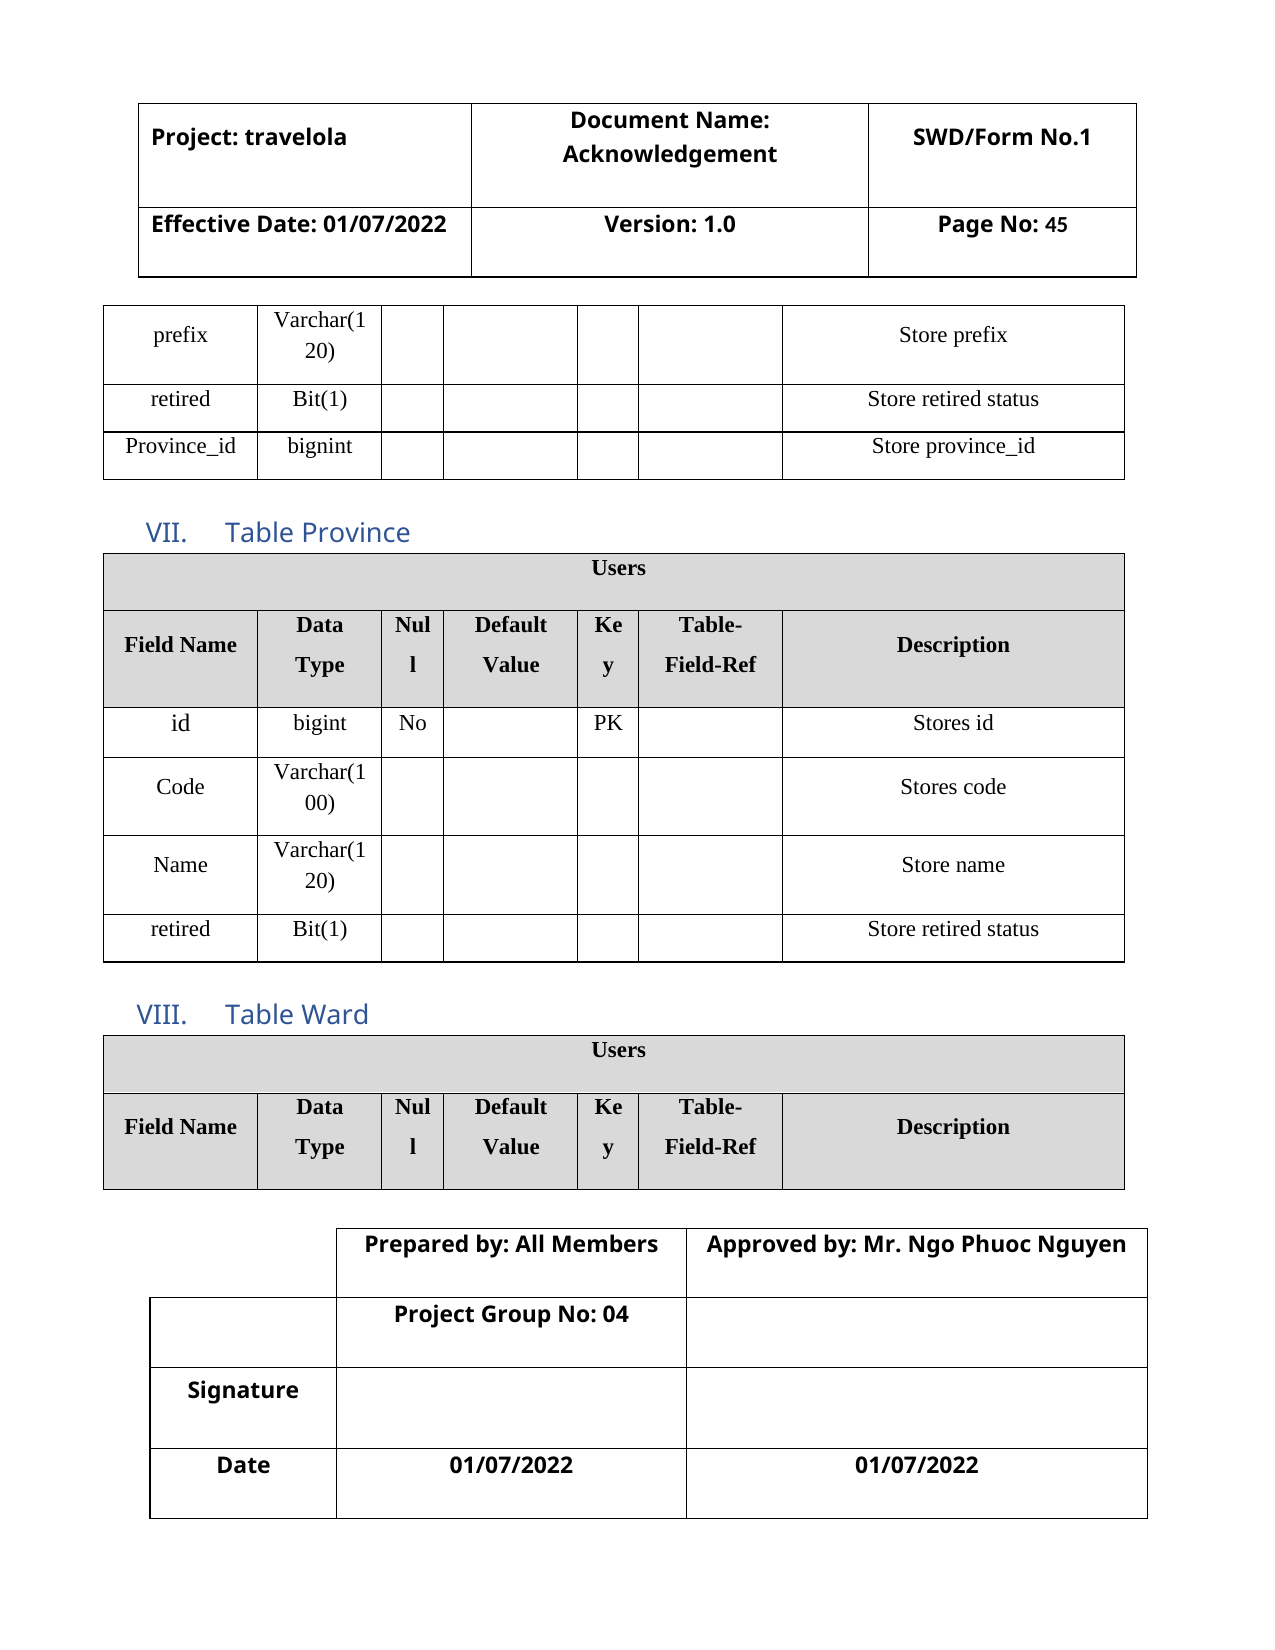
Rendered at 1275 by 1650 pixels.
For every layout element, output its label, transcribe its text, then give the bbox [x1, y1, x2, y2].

table_cell Store retired status [783, 385, 1124, 431]
table_cell Field Name [104, 1094, 257, 1189]
table_cell Province_id [104, 433, 257, 479]
table_header Users [104, 1036, 1124, 1092]
table_cell [382, 433, 443, 479]
table_cell [578, 758, 638, 835]
table_cell Bit(1) [258, 385, 381, 431]
table_cell PK [578, 708, 638, 757]
table_cell Bit(1) [258, 915, 381, 961]
table_cell [578, 306, 638, 383]
table_cell Description [783, 611, 1124, 707]
table_cell Varchar(120) [258, 306, 381, 383]
table_cell [639, 758, 782, 835]
table_cell No [382, 708, 443, 757]
table_cell Default Value [444, 1094, 577, 1189]
table_header Users [104, 554, 1124, 610]
table_cell Table-Field-Ref [639, 611, 782, 707]
table_cell [578, 915, 638, 961]
table_cell Data Type [258, 611, 381, 707]
table_cell Name [104, 836, 257, 913]
table_cell [382, 385, 443, 431]
table_cell [444, 758, 577, 835]
table_cell [444, 385, 577, 431]
table_cell bigint [258, 708, 381, 757]
table_cell [444, 836, 577, 913]
table_cell Description [783, 1094, 1124, 1189]
table_cell [639, 385, 782, 431]
table_cell Stores id [783, 708, 1124, 757]
table_cell Varchar(120) [258, 836, 381, 913]
table_cell [639, 915, 782, 961]
table_cell Key [578, 611, 638, 707]
table_cell [578, 836, 638, 913]
table_cell Stores code [783, 758, 1124, 835]
table_cell Field Name [104, 611, 257, 707]
table_cell Default Value [444, 611, 577, 707]
subtitle Table Province [187, 513, 1125, 550]
table_cell id [104, 708, 257, 757]
table_cell [578, 385, 638, 431]
table_cell Data Type [258, 1094, 381, 1189]
table_cell Code [104, 758, 257, 835]
table_cell [382, 758, 443, 835]
table_cell Null [382, 611, 443, 707]
table_cell [578, 433, 638, 479]
table_cell Null [382, 1094, 443, 1189]
table_cell [444, 708, 577, 757]
table_cell [639, 708, 782, 757]
table_cell bignint [258, 433, 381, 479]
table_cell [444, 433, 577, 479]
table_cell [444, 306, 577, 383]
table_cell retired [104, 385, 257, 431]
table_cell Store retired status [783, 915, 1124, 961]
table_cell Store prefix [783, 306, 1124, 383]
table_cell [382, 306, 443, 383]
table_cell [444, 915, 577, 961]
table_cell retired [104, 915, 257, 961]
table_cell Store province_id [783, 433, 1124, 479]
table_cell [382, 915, 443, 961]
table_cell prefix [104, 306, 257, 383]
table_cell [639, 433, 782, 479]
table_cell Key [578, 1094, 638, 1189]
table_cell [382, 836, 443, 913]
table_cell Store name [783, 836, 1124, 913]
table_cell [639, 306, 782, 383]
table_cell Table-Field-Ref [639, 1094, 782, 1189]
table_cell [639, 836, 782, 913]
subtitle Table Ward [187, 995, 1125, 1032]
table_cell Varchar(100) [258, 758, 381, 835]
